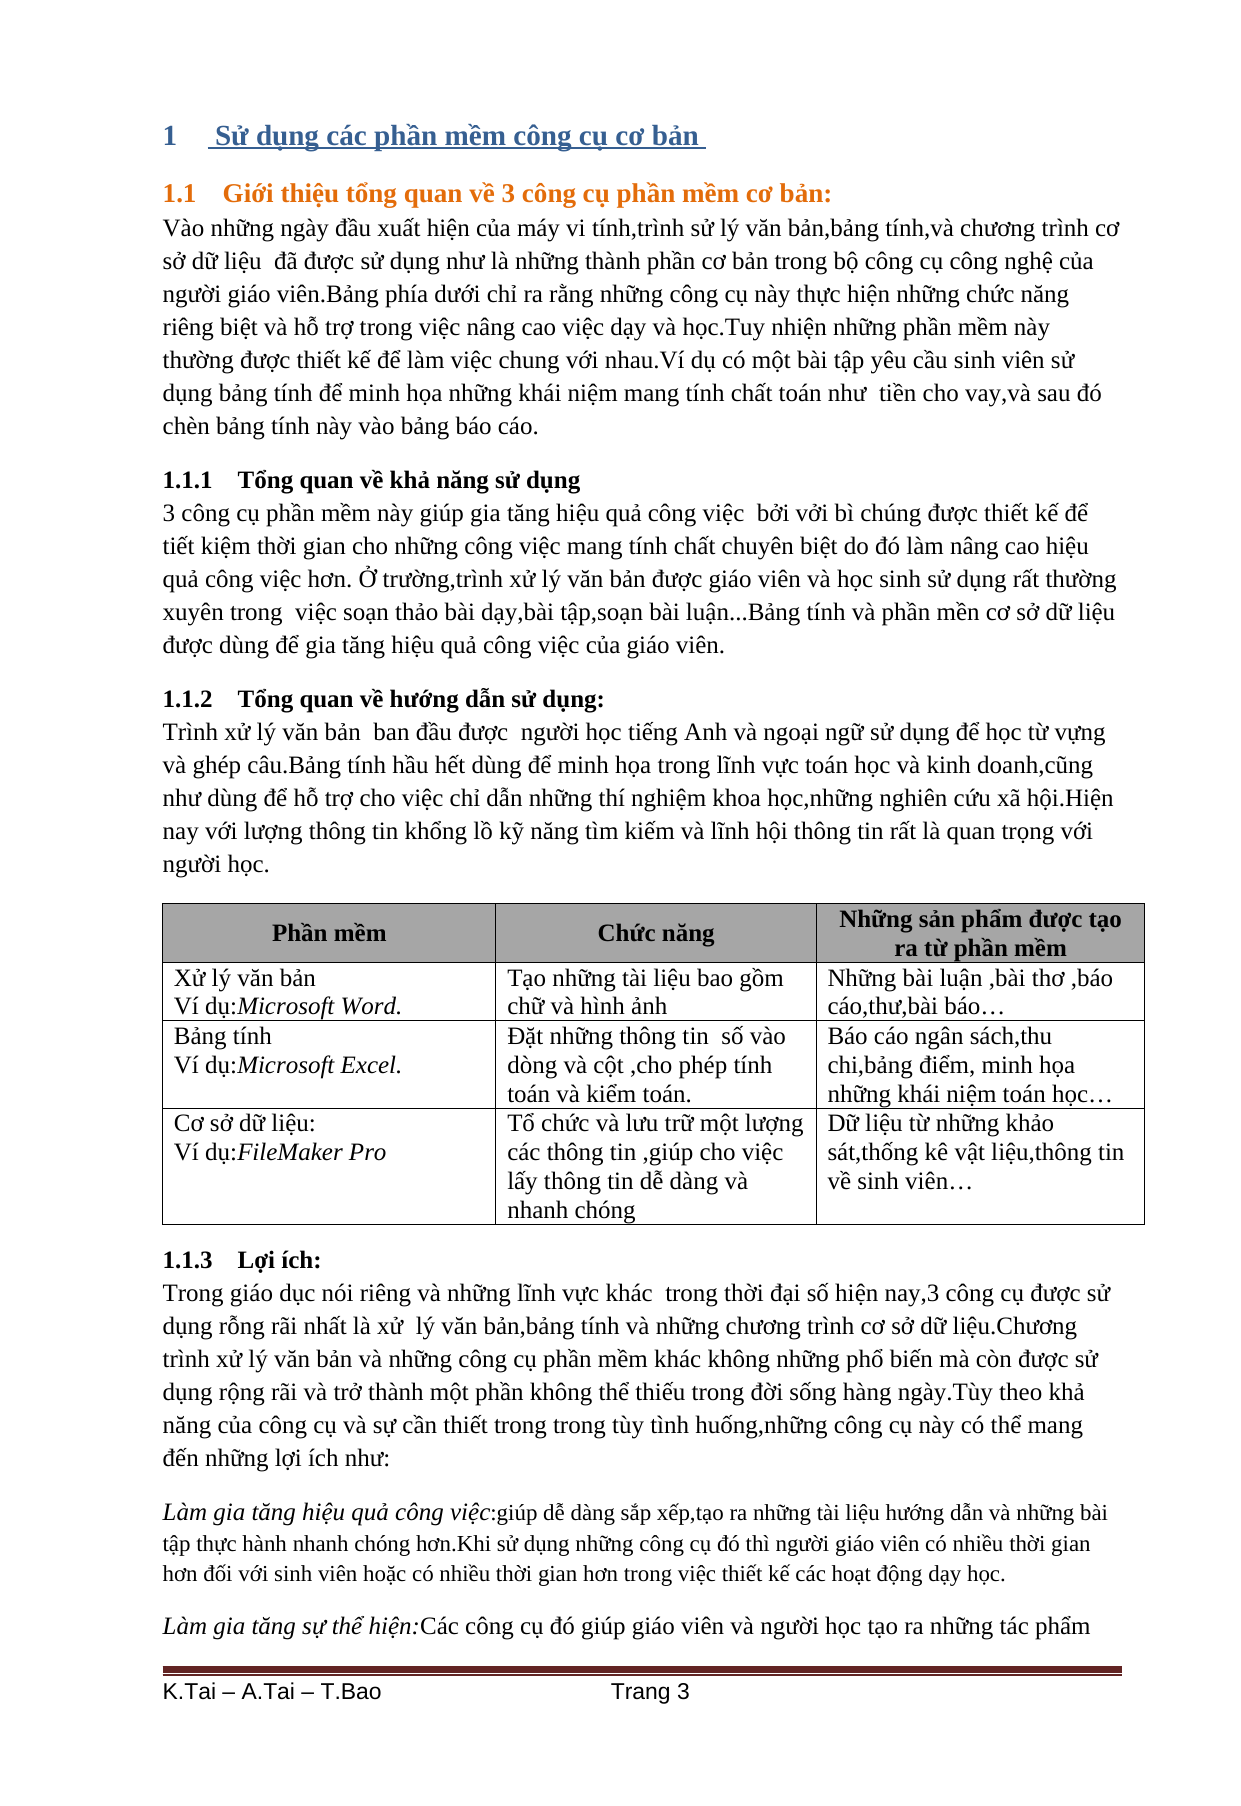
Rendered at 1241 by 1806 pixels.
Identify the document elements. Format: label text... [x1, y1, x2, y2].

text 3 công cụ phần mềm này giúp gia tăng hiệu quả công việc bởi vởi bì chúng được thiết kế để tiết kiệm thời gian cho những công việc mang tính chất chuyên biệt do đó làm nâng cao hiệu quả công việc hơn. Ở trường,trình xử lý văn bản được giáo viên và học sinh sử dụng rất thường xuyên trong việc soạn thảo bài dạy,bài tập,soạn bài luận...Bảng tính và phần mền cơ sở dữ liệu được dùng để gia tăng hiệu quả công việc của giáo viên. [162, 498, 1122, 659]
table_cell Đặt những thông tin số vào dòng và cột ,cho phép tính toán và kiểm toán. [496, 1021, 816, 1107]
table_cell Báo cáo ngân sách,thu chi,bảng điểm, minh họa những khái niệm toán học… [817, 1021, 1144, 1107]
text Trong giáo dục nói riêng và những lĩnh vực khác trong thời đại số hiện nay,3 công cụ được sử dụng rỗng rãi nhất là xử lý văn bản,bảng tính và những chương trình cơ sở dữ liệu.Chương trình xử lý văn bản và những công cụ phần mềm khác không những phổ biến mà còn được sử dụng rộng rãi và trở thành một phần không thể thiếu trong đời sống hàng ngày.Tùy theo khả năng của công cụ và sự cần thiết trong trong tùy tình huống,những công cụ này có thể mang đến những lợi ích như: [162, 1278, 1122, 1472]
subtitle Tổng quan về khả năng sử dụng [162, 465, 1122, 494]
table_header Chức năng [496, 904, 816, 962]
table_cell Tạo những tài liệu bao gồm chữ và hình ảnh [496, 963, 816, 1020]
table_cell Cơ sở dữ liệu: Ví dụ:FileMaker Pro [163, 1109, 495, 1223]
text Trình xử lý văn bản ban đầu được người học tiếng Anh và ngoại ngữ sử dụng để học từ vựng và ghép câu.Bảng tính hầu hết dùng để minh họa trong lĩnh vực toán học và kinh doanh,cũng như dùng để hỗ trợ cho việc chỉ dẫn những thí nghiệm khoa học,những nghiên cứu xã hội.Hiện nay với lượng thông tin khổng lồ kỹ năng tìm kiếm và lĩnh hội thông tin rất là quan trọng với người học. [162, 717, 1122, 878]
text Vào những ngày đầu xuất hiện của máy vi tính,trình sử lý văn bản,bảng tính,và chương trình cơ sở dữ liệu đã được sử dụng như là những thành phần cơ bản trong bộ công cụ công nghệ của người giáo viên.Bảng phía dưới chỉ ra rằng những công cụ này thực hiện những chức năng riêng biệt và hỗ trợ trong việc nâng cao việc dạy và học.Tuy nhiện những phần mềm này thường được thiết kế để làm việc chung với nhau.Ví dụ có một bài tập yêu cầu sinh viên sử dụng bảng tính để minh họa những khái niệm mang tính chất toán như tiền cho vay,và sau đó chèn bảng tính này vào bảng báo cáo. [162, 213, 1122, 440]
text Làm gia tăng hiệu quả công việc:giúp dễ dàng sắp xếp,tạo ra những tài liệu hướng dẫn và những bài tập thực hành nhanh chóng hơn.Khi sử dụng những công cụ đó thì người giáo viên có nhiều thời gian hơn đối với sinh viên hoặc có nhiều thời gian hơn trong việc thiết kế các hoạt động dạy học. [162, 1497, 1122, 1587]
table_cell Tổ chức và lưu trữ một lượng các thông tin ,giúp cho việc lấy thông tin dễ dàng và nhanh chóng [496, 1109, 816, 1223]
subtitle Giới thiệu tổng quan về 3 công cụ phần mềm cơ bản: [162, 177, 1122, 209]
table_cell Dữ liệu từ những khảo sát,thống kê vật liệu,thông tin về sinh viên… [817, 1109, 1144, 1223]
subtitle Sử dụng các phần mềm công cụ cơ bản [162, 118, 1122, 152]
table_header Phần mềm [163, 904, 495, 962]
subtitle Lợi ích: [162, 1245, 1122, 1274]
table_cell Những bài luận ,bài thơ ,báo cáo,thư,bài báo… [817, 963, 1144, 1020]
subtitle Tổng quan về hướng dẫn sử dụng: [162, 684, 1122, 713]
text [162, 1611, 1122, 1640]
table_cell Xử lý văn bản Ví dụ:Microsoft Word. [163, 963, 495, 1020]
table_header Những sản phẩm được tạo ra từ phần mềm [817, 904, 1144, 962]
table_cell Bảng tính Ví dụ:Microsoft Excel. [163, 1021, 495, 1107]
